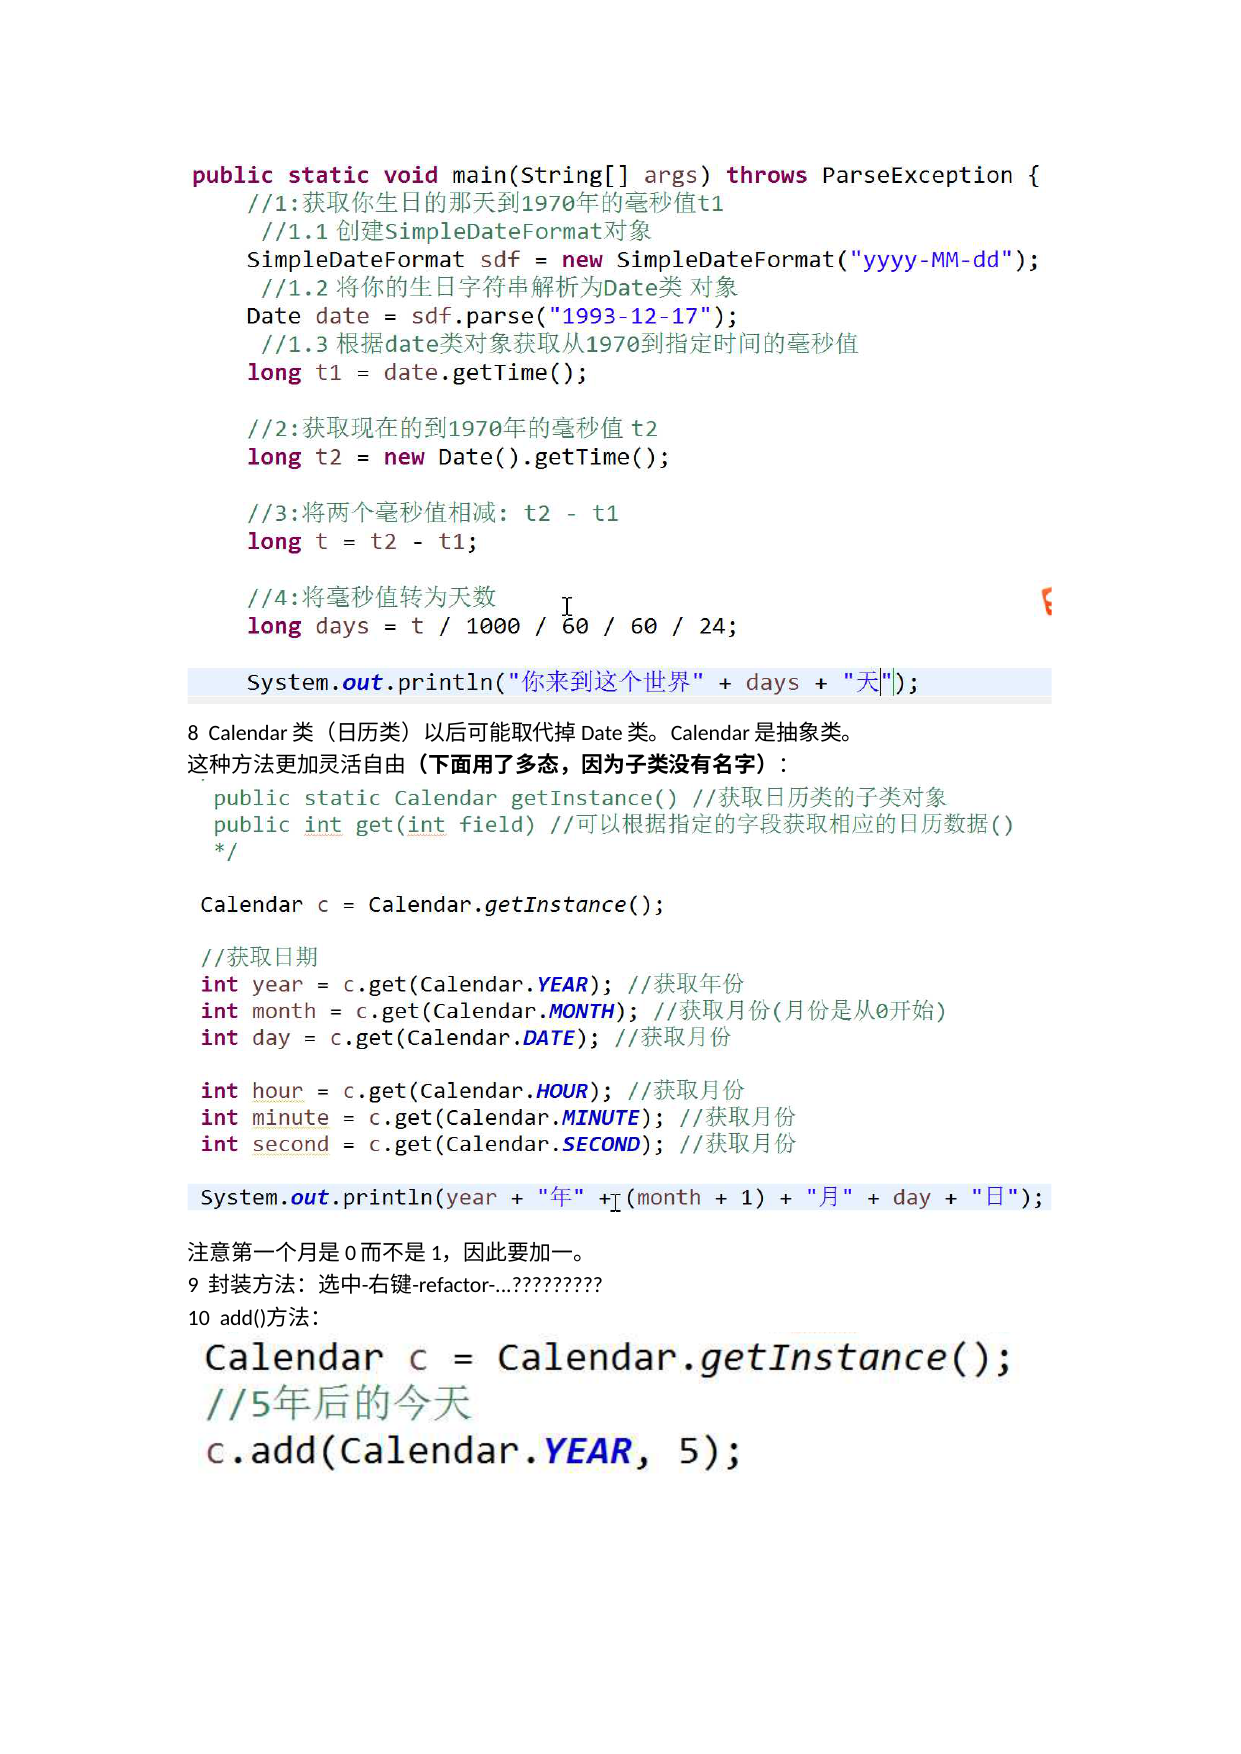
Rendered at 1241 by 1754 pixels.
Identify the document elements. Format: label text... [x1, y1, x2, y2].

picture [187, 162, 1052, 704]
picture [187, 779, 1052, 1220]
text 注意第一个月是0而不是1，因此要加一。 [187, 1234, 1053, 1267]
picture [187, 1332, 1022, 1481]
text 10 add()方法： [187, 1299, 1053, 1332]
text 这种方法更加灵活自由（下面用了多态，因为子类没有名字）： [187, 747, 1053, 779]
text 9 封装方法：选中-右键-refactor-...????????? [187, 1267, 1053, 1299]
text 8 Calendar类（日历类）以后可能取代掉Date类。Calendar是抽象类。 [187, 714, 1053, 747]
